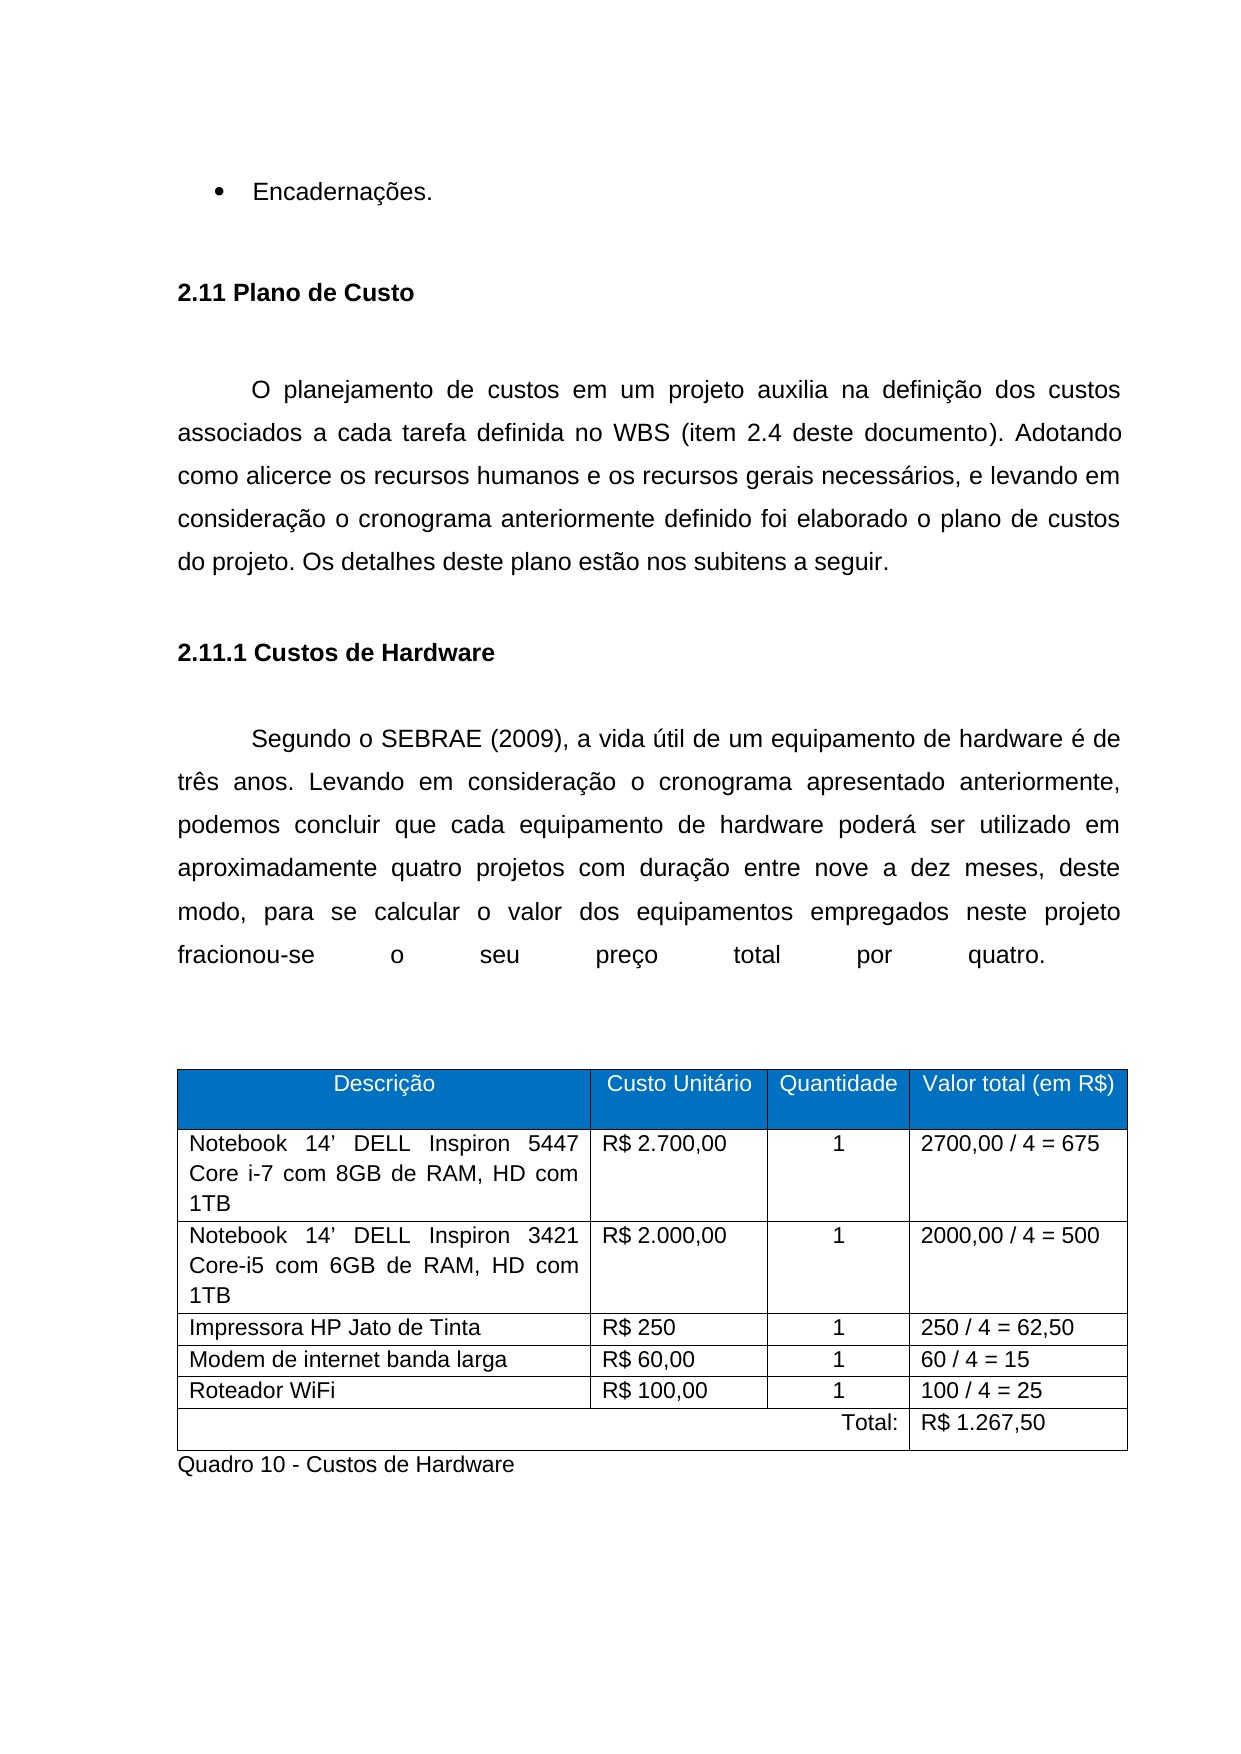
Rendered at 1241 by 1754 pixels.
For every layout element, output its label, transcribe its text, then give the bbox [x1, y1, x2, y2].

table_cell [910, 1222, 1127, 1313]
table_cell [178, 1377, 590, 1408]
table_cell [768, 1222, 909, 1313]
text 2.11.1 Custos de Hardware [177, 638, 1122, 666]
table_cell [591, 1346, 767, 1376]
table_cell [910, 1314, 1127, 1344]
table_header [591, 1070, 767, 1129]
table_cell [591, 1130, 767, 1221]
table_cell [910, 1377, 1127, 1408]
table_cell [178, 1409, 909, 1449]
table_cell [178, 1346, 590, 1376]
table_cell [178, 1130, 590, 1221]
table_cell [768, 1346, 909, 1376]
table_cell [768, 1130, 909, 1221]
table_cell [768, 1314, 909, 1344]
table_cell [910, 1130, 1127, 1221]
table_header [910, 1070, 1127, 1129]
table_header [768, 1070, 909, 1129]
text 2.11 Plano de Custo [177, 278, 1122, 307]
text Quadro 10 - Custos de Hardware [177, 1451, 1122, 1477]
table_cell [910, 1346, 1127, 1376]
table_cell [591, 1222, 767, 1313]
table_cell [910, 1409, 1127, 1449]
text Segundo o SEBRAE (2009), a vida útil de um equipamento de hardware é de três anos. Levando em consideração o cronograma apresentado anteriormente, podemos concluir que cada equipamento de hardware poderá ser utilizado em aproximadamente quatro projetos com duração entre nove a dez meses, deste modo, para se calcular o valor dos equipamentos empregados neste projeto fracionou-se o seu preço total por quatro. [177, 724, 1122, 1011]
text O planejamento de custos em um projeto auxilia na definição dos custos associados a cada tarefa definida no WBS (item 2.4 deste documento). Adotando como alicerce os recursos humanos e os recursos gerais necessários, e levando em consideração o cronograma anteriormente definido foi elaborado o plano de custos do projeto. Os detalhes deste plano estão nos subitens a seguir. [177, 375, 1122, 576]
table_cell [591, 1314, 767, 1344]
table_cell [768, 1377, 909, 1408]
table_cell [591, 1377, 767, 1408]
list Encadernações. [215, 177, 1122, 206]
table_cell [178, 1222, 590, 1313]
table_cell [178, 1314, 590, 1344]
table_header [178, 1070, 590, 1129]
